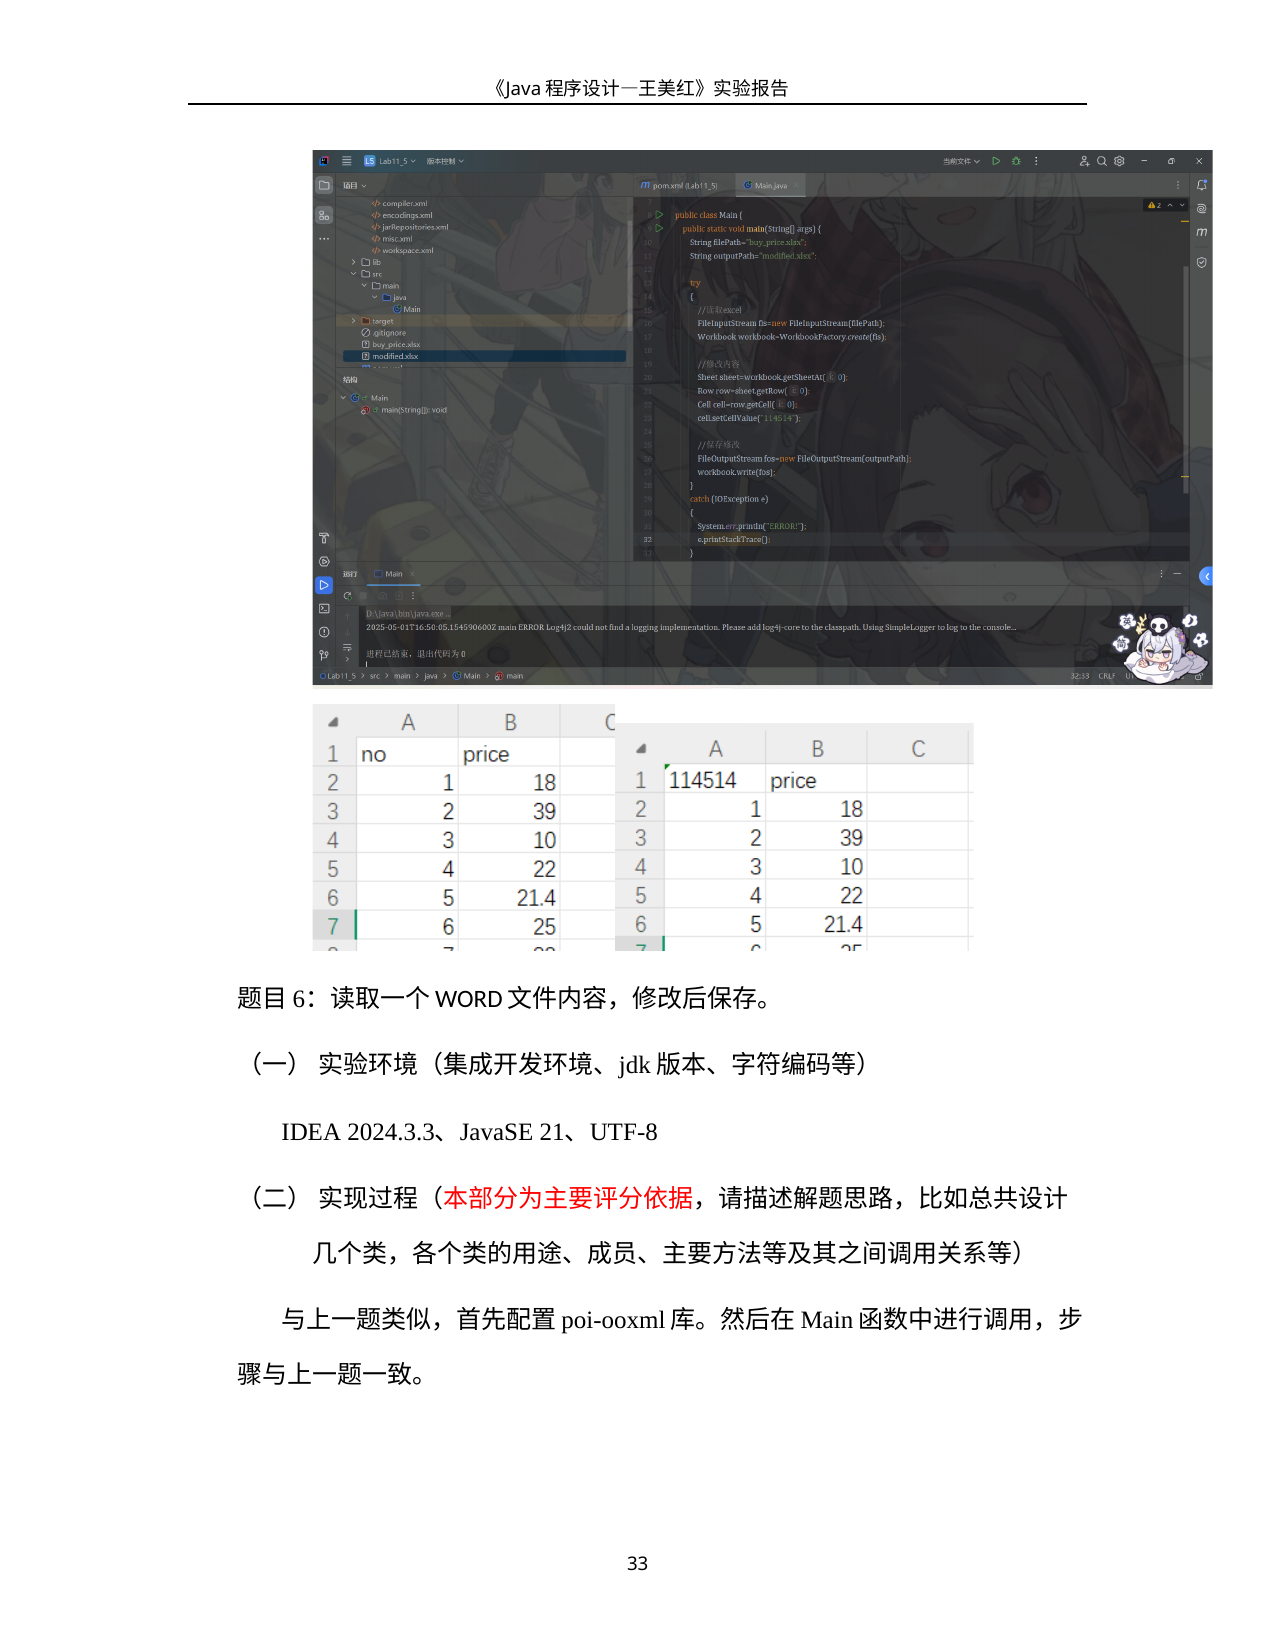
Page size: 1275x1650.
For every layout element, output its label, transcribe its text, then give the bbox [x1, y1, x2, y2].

list 实验环境（集成开发环境、jdk版本、字符编码等） [237, 1045, 1087, 1081]
picture [312, 704, 974, 951]
text 题目6：读取一个WORD文件内容，修改后保存。 [187, 978, 1087, 1014]
list 实现过程（本部分为主要评分依据，请描述解题思路，比如总共设计几个类，各个类的用途、成员、主要方法等及其之间调用关系等） [237, 1179, 1087, 1269]
list IDEA 2024.3.3、JavaSE 21、UTF-8 [237, 1112, 1087, 1148]
picture [312, 150, 1213, 689]
list 与上一题类似，首先配置poi-ooxml库。然后在Main函数中进行调用，步骤与上一题一致。 [237, 1300, 1087, 1391]
